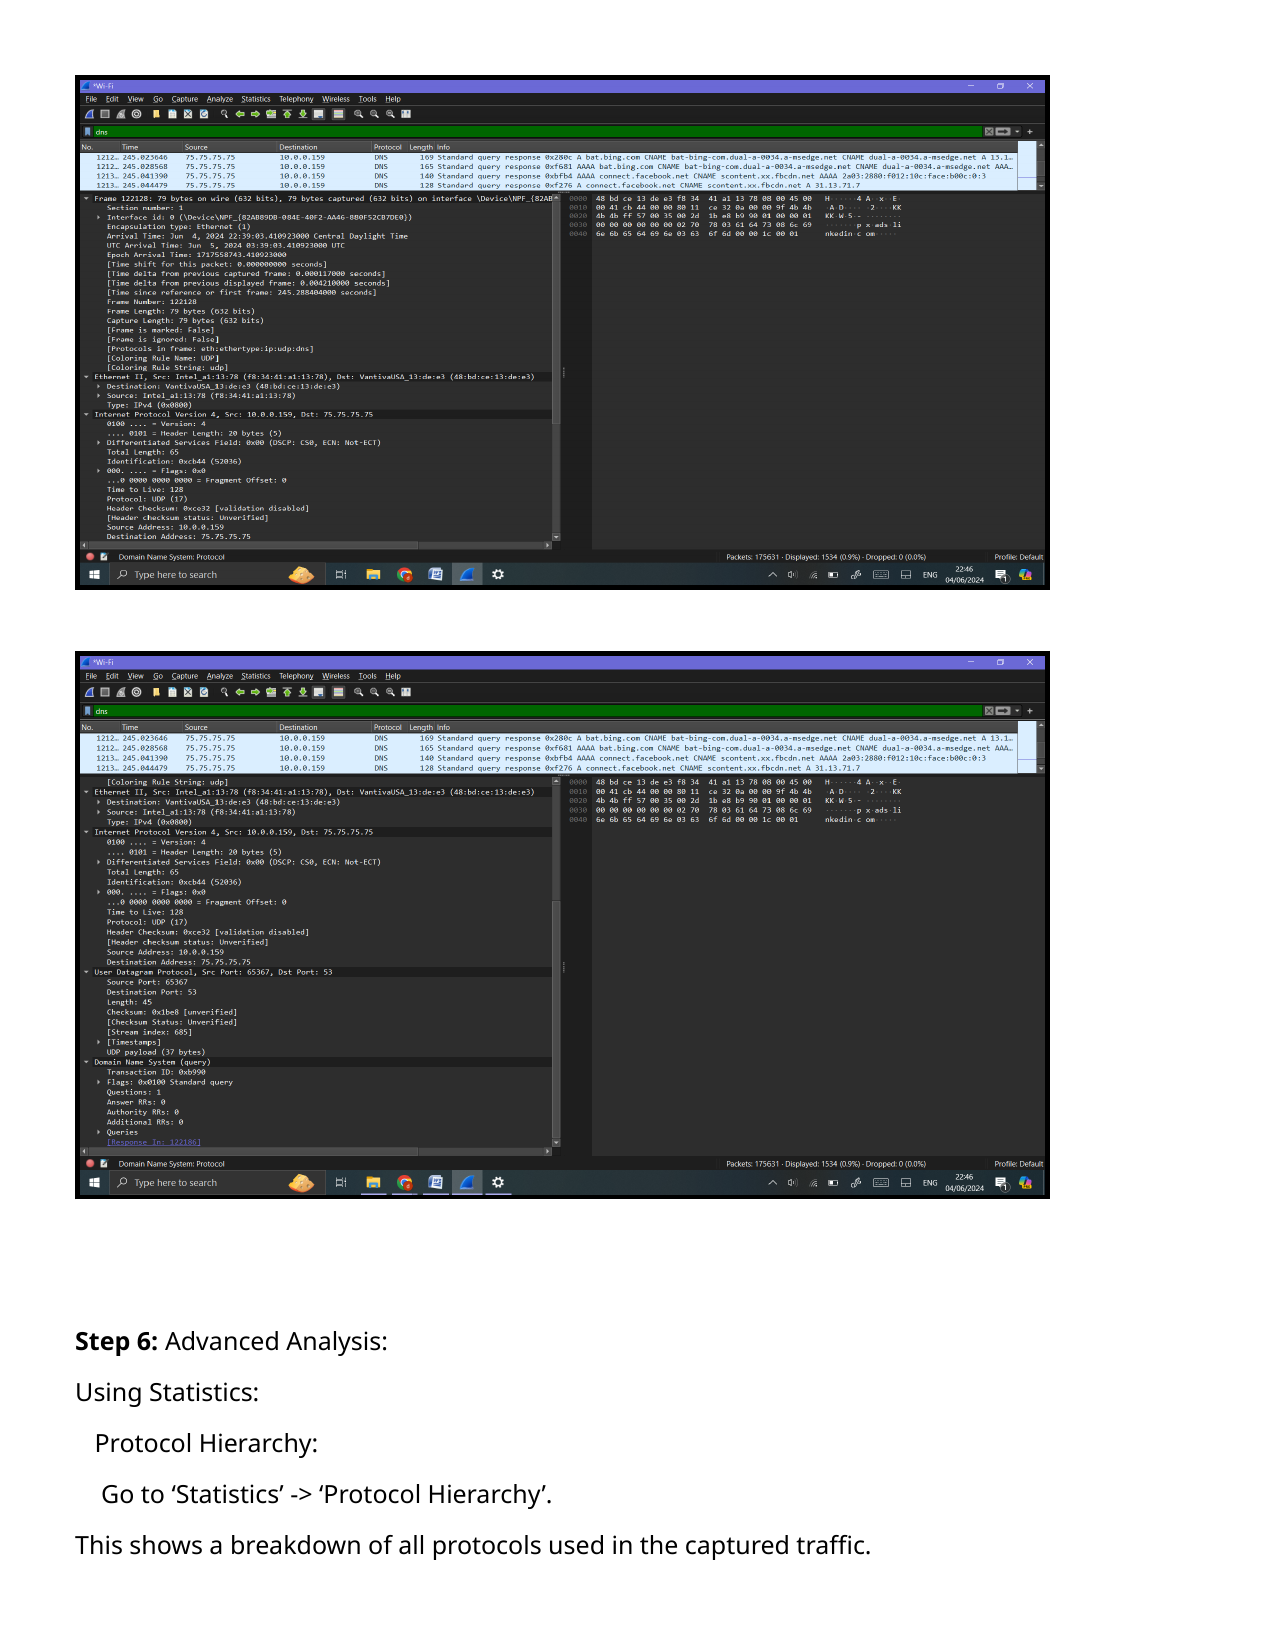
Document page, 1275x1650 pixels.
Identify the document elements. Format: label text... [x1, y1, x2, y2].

text Step 6: Advanced Analysis: [75, 1323, 1200, 1357]
text This shows a breakdown of all protocols used in the captured traffic. [75, 1527, 1200, 1561]
picture [80, 656, 1045, 1195]
text Using Statistics: [75, 1374, 1200, 1408]
picture [80, 80, 1045, 585]
text Protocol Hierarchy: [75, 1425, 1200, 1459]
text Go to ‘Statistics’ -> ‘Protocol Hierarchy’. [75, 1476, 1200, 1510]
